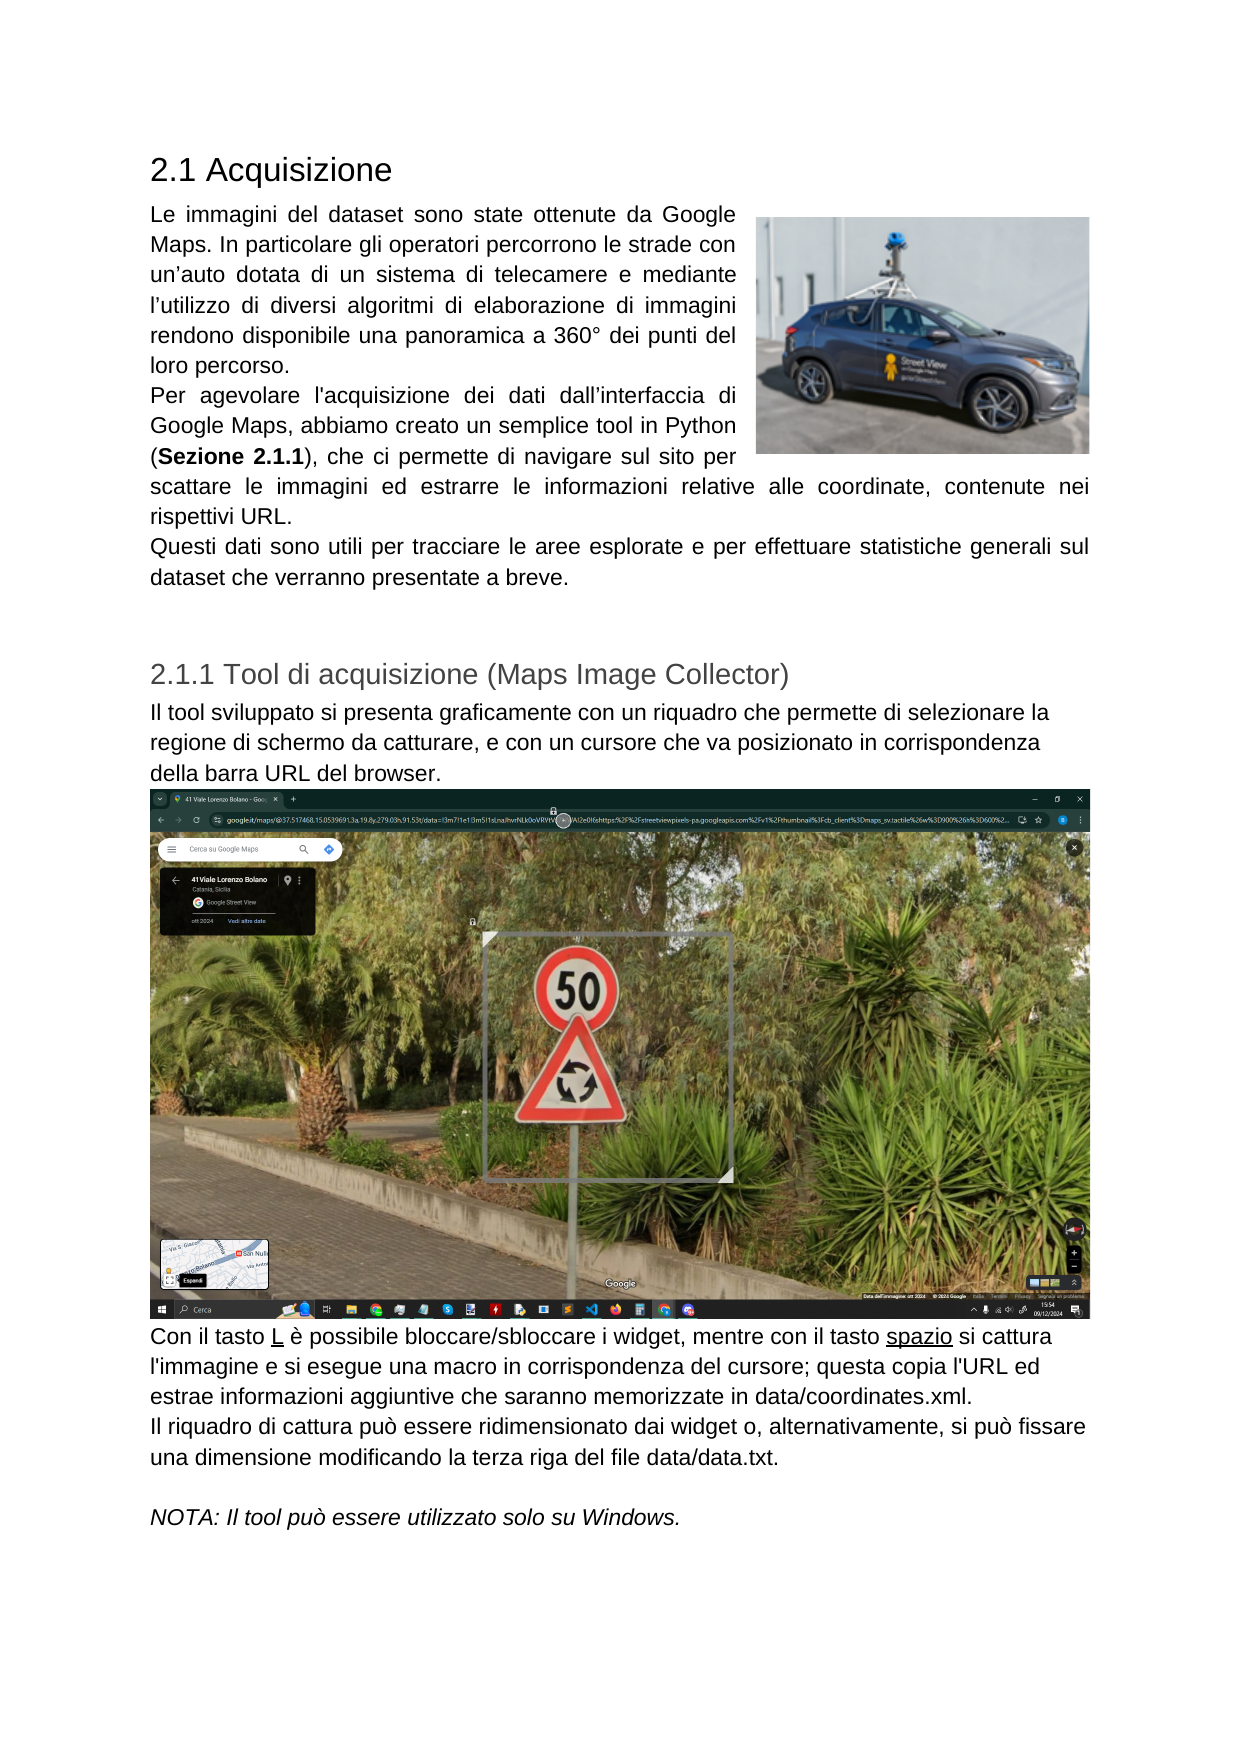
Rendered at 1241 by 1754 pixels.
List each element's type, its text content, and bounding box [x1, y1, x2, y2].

text Con il tasto L è possibile bloccare/sbloccare i widget, mentre con il tasto spazio si cattura l'immagine e si esegue una macro in corrispondenza del cursore; questa copia l'URL ed estrae informazioni aggiuntive che saranno memorizzate in data/coordinates.xml. [150, 1323, 1090, 1409]
subtitle 2.1.1 Tool di acquisizione (Maps Image Collector) [150, 657, 1090, 691]
text Il tool sviluppato si presenta graficamente con un riquadro che permette di selezionare la regione di schermo da catturare, e con un cursore che va posizionato in corrispondenza della barra URL del browser. [150, 699, 1090, 786]
text Per agevolare l'acquisizione dei dati dall’interfaccia di Google Maps, abbiamo creato un semplice tool in Python (Sezione 2.1.1), che ci permette di navigare sul sito per scattare le immagini ed estrarre le informazioni relative alle coordinate, contenute nei rispettivi URL. [150, 382, 1090, 529]
text Le immagini del dataset sono state ottenute da Google Maps. In particolare gli operatori percorrono le strade con un’auto dotata di un sistema di telecamere e mediante l’utilizzo di diversi algoritmi di elaborazione di immagini rendono disponibile una panoramica a 360° dei punti del loro percorso. [150, 201, 1090, 378]
picture [755, 217, 1090, 454]
text Questi dati sono utili per tracciare le aree esplorate e per effettuare statistiche generali sul dataset che verranno presentate a breve. [150, 533, 1090, 590]
text NOTA: Il tool può essere utilizzato solo su Windows. [150, 1504, 1090, 1530]
subtitle 2.1 Acquisizione [150, 150, 1090, 188]
text Il riquadro di cattura può essere ridimensionato dai widget o, alternativamente, si può fissare una dimensione modificando la terza riga del file data/data.txt. [150, 1413, 1090, 1470]
picture [150, 789, 1091, 1319]
